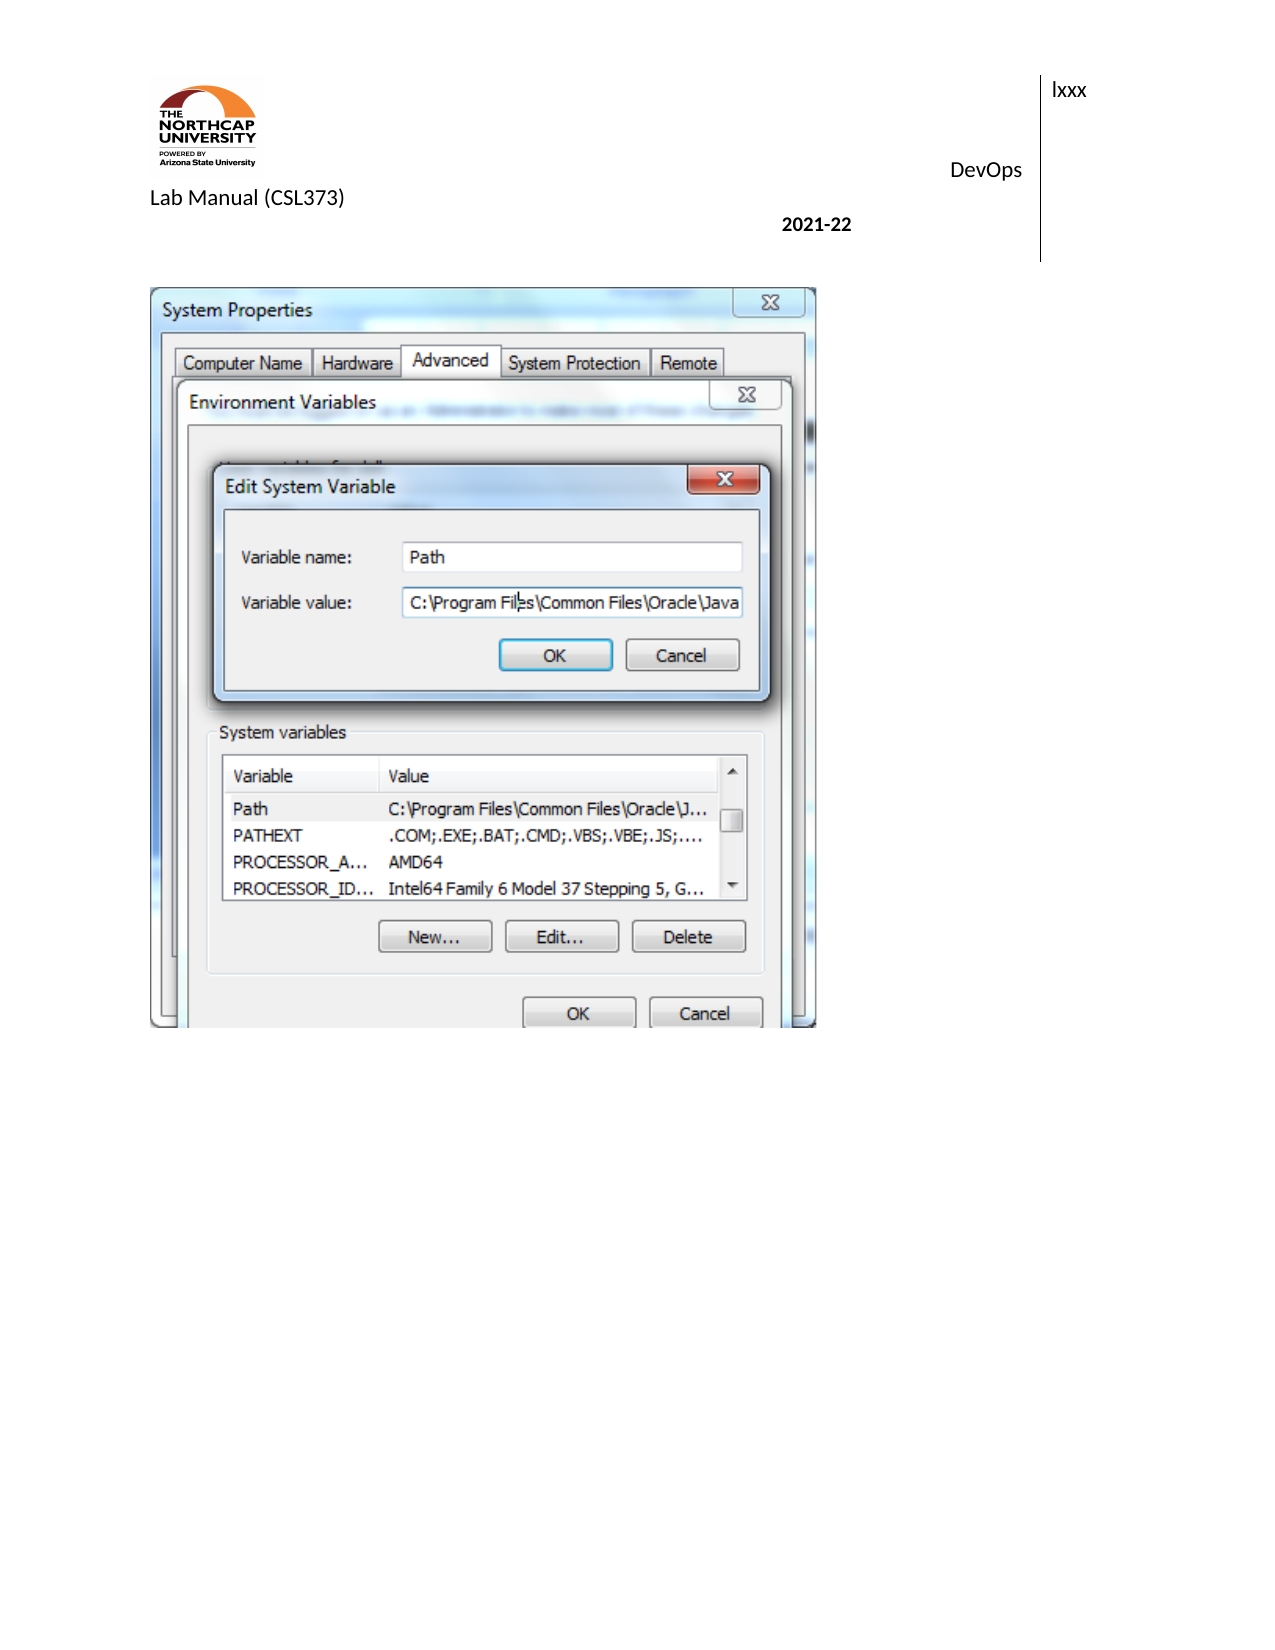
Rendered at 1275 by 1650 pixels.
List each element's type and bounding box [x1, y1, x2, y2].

picture [150, 287, 817, 1028]
picture [150, 75, 266, 178]
